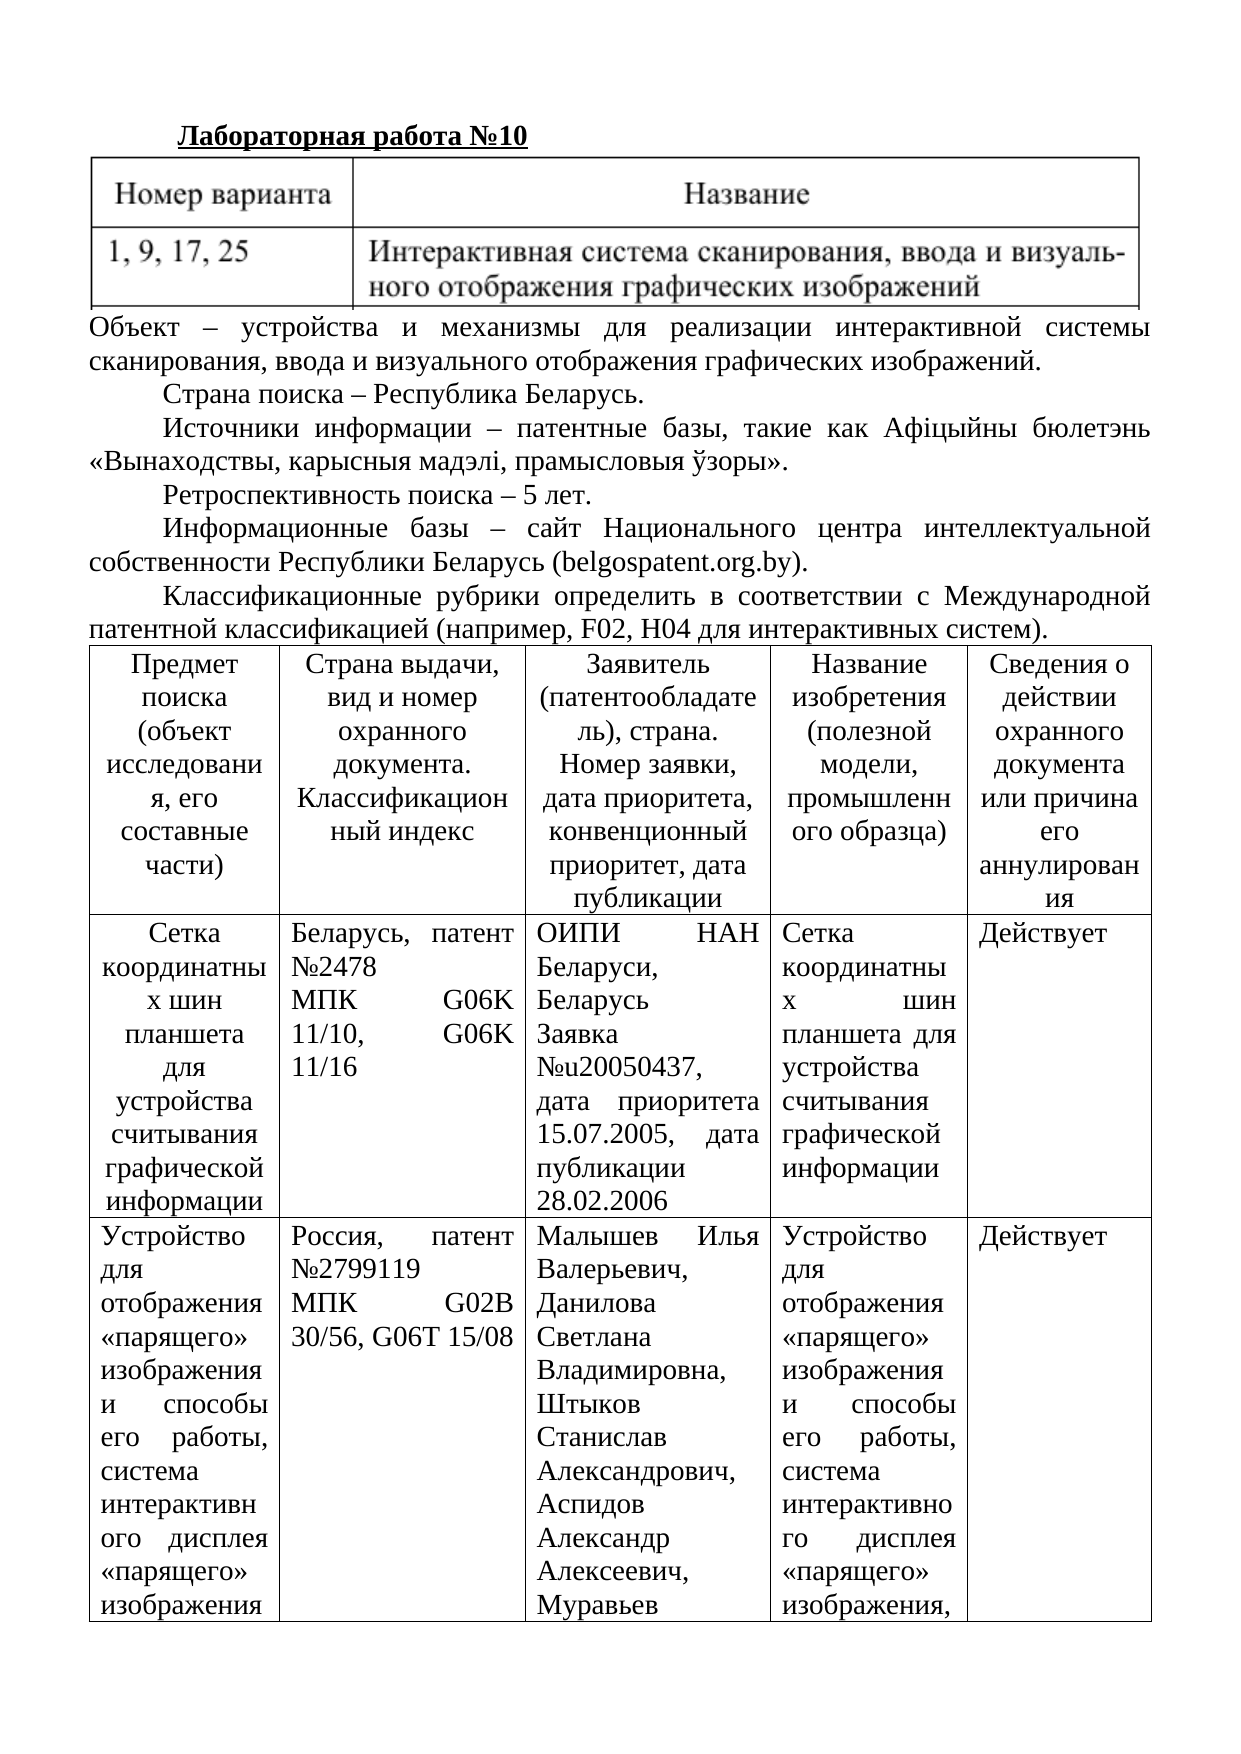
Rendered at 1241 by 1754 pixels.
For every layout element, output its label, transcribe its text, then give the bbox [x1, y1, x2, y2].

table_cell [771, 1218, 967, 1621]
table_header Предмет поиска (объект исследования, его составные части) [90, 646, 279, 914]
text Лабораторная работа №10 [89, 118, 1152, 151]
table_cell Действует [968, 915, 1151, 1217]
text Информационные базы – сайт Национального центра интеллектуальной собственности Республики Беларусь (belgospatent.org.by). [89, 511, 1152, 578]
text Объект – устройства и механизмы для реализации интерактивной системы сканирования, ввода и визуального отображения графических изображений. [89, 310, 1152, 376]
table_cell Действует [968, 1218, 1151, 1621]
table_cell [90, 1218, 279, 1621]
table_cell Сетка координатных шин планшета для устройства считывания графической информации [771, 915, 967, 1217]
table_header Сведения о действии охранного документа или причина его аннулирования [968, 646, 1151, 914]
table_header Название изобретения (полезной модели, промышленного образца) [771, 646, 967, 914]
text Страна поиска – Республика Беларусь. [89, 376, 1152, 410]
text Источники информации – патентные базы, такие как Афіцыйны бюлетэнь «Вынаходствы, карысныя мадэлі, прамысловыя ўзоры». [89, 410, 1152, 477]
table_header Заявитель (патентообладатель), страна. Номер заявки, дата приоритета, конвенционный приоритет, дата публикации [526, 646, 770, 914]
text Классификационные рубрики определить в соответствии с Международной патентной классификацией (например, F02, H04 для интерактивных систем). [89, 578, 1152, 645]
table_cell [526, 1218, 770, 1621]
table_header Страна выдачи, вид и номер охранного документа. Классификационный индекс [280, 646, 525, 914]
table_cell Сетка координатных шин планшета для устройства считывания графической информации [90, 915, 279, 1217]
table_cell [280, 1218, 525, 1621]
text Ретроспективность поиска – 5 лет. [89, 477, 1152, 511]
table_cell ОИПИ НАН Беларуси, Беларусь Заявка №u20050437, дата приоритета 15.07.2005, дата публикации 28.02.2006 [526, 915, 770, 1217]
table_cell Беларусь, патент №2478 МПК G06K 11/10, G06K 11/16 [280, 915, 525, 1217]
picture [88, 151, 1152, 310]
